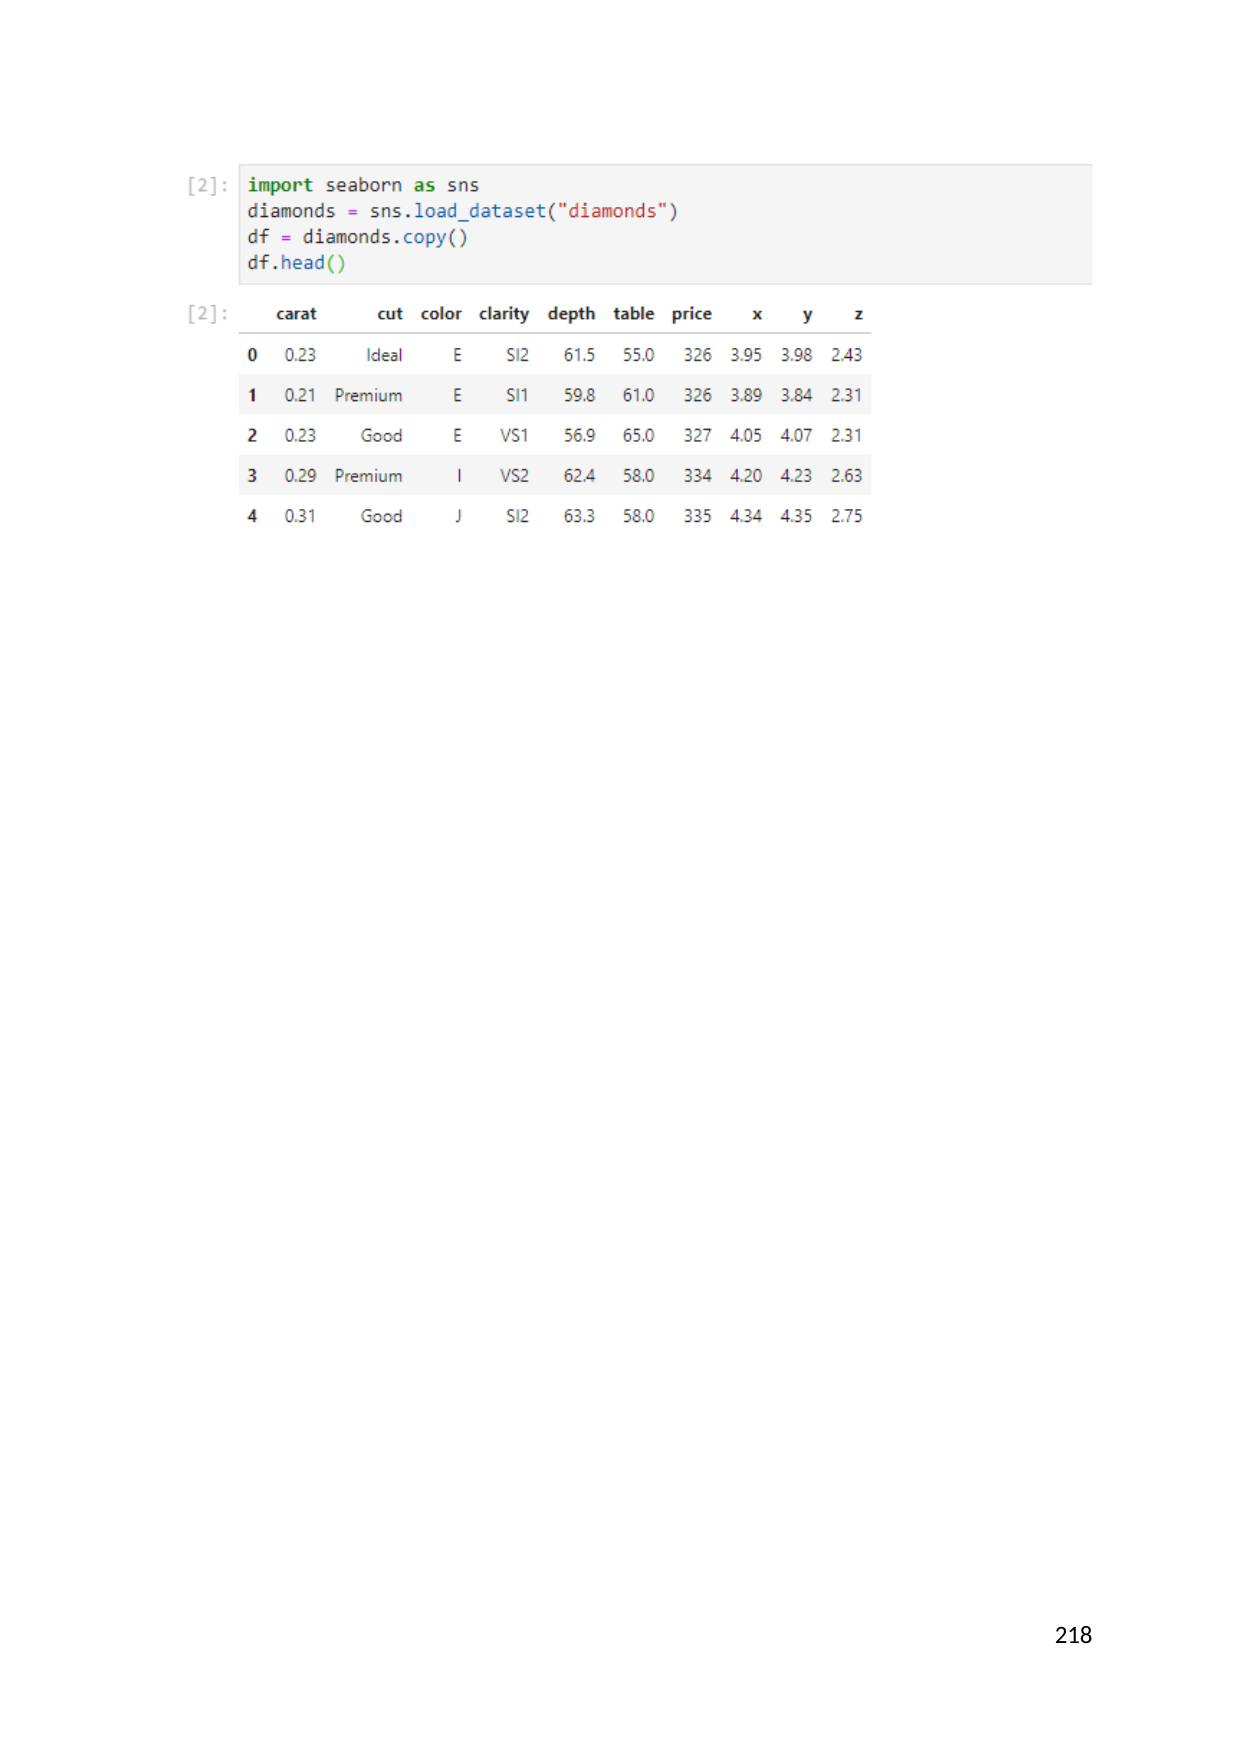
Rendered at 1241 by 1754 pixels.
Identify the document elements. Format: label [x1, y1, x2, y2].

picture [147, 147, 1093, 554]
